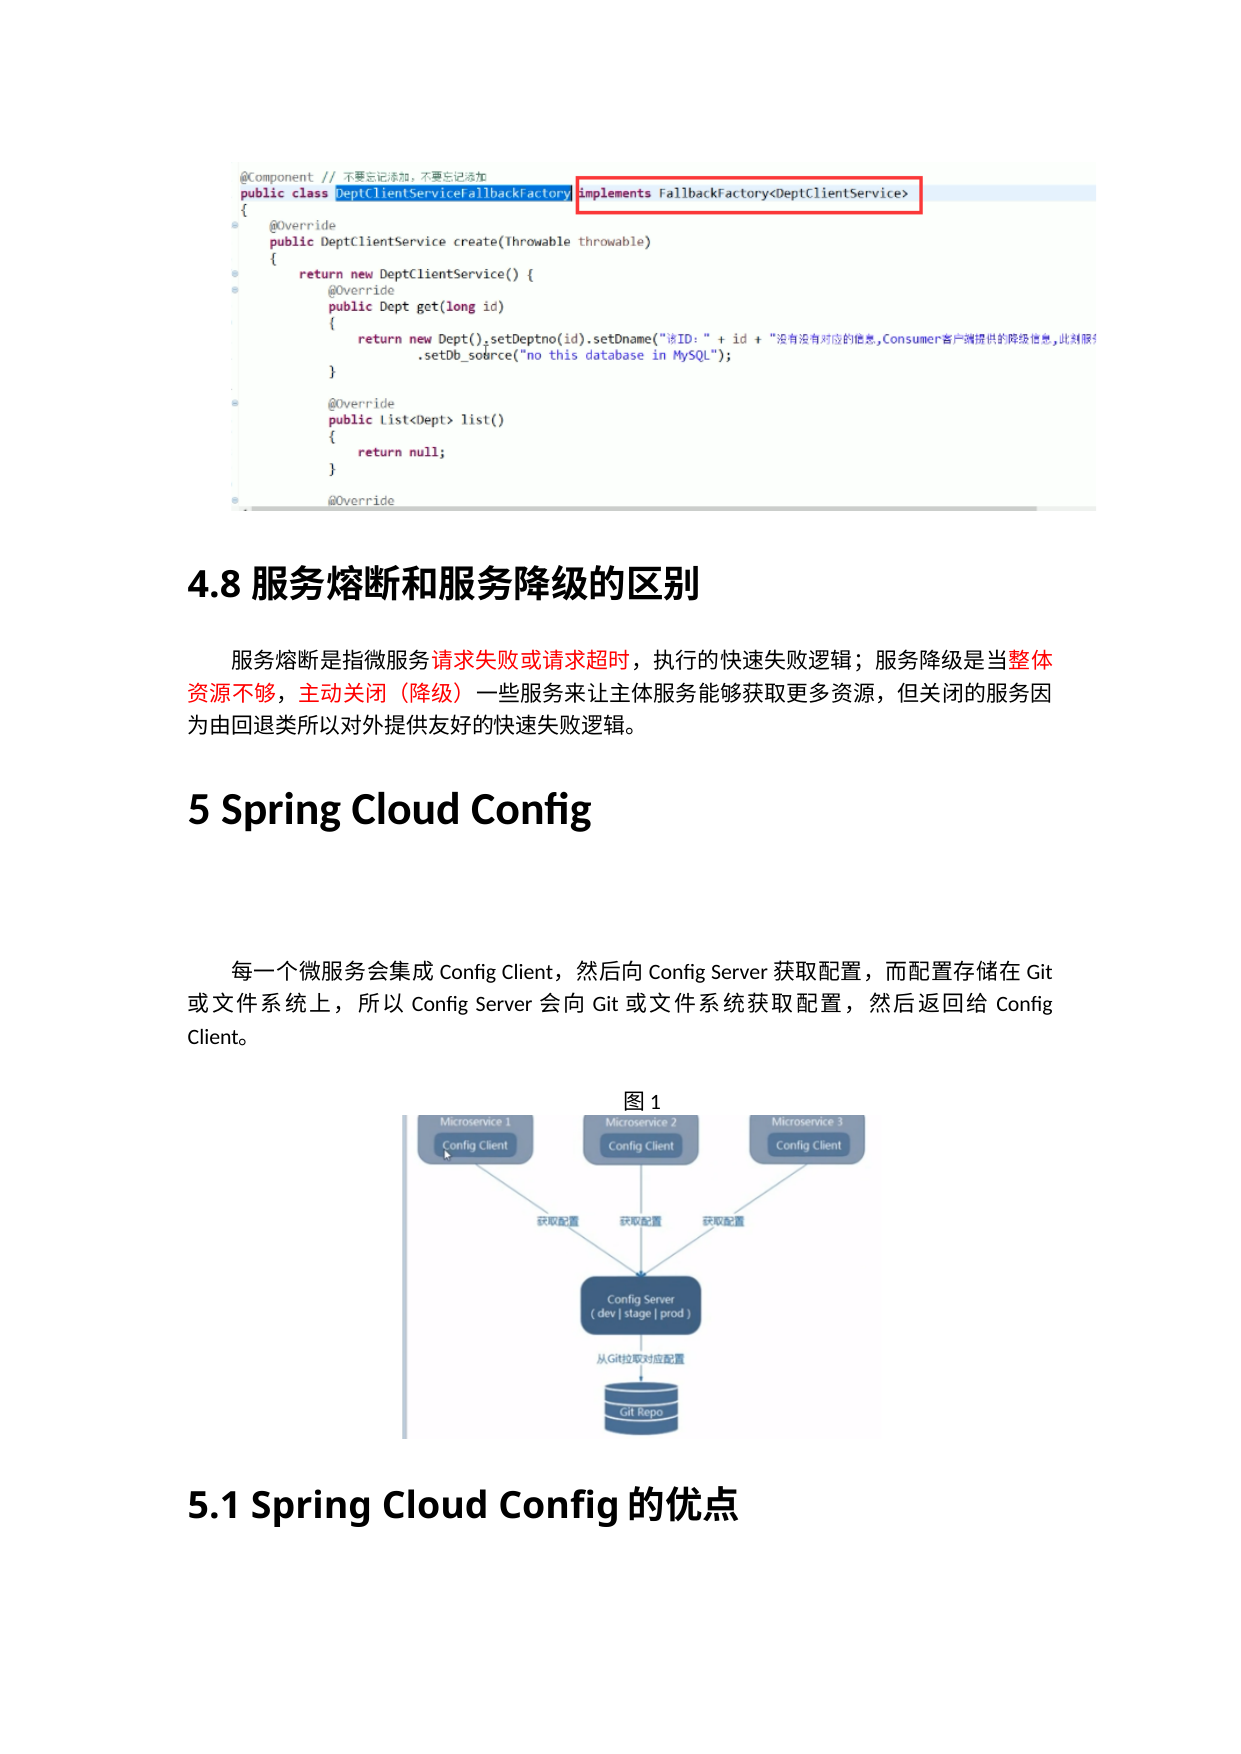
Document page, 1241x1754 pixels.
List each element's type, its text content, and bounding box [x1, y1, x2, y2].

text 每一个微服务会集成Config Client，然后向Config Server获取配置，而配置存储在Git或文件系统上，所以Config Server会向Git或文件系统获取配置，然后返回给Config Client。 [187, 953, 1053, 1051]
text 服务熔断是指微服务请求失败或请求超时，执行的快速失败逻辑；服务降级是当整体资源不够，主动关闭（降级）一些服务来让主体服务能够获取更多资源，但关闭的服务因为由回退类所以对外提供友好的快速失败逻辑。 [187, 643, 1053, 740]
subtitle 5.1 Spring Cloud Config的优点 [187, 1470, 1053, 1535]
subtitle 5 Spring Cloud Config [187, 776, 1053, 841]
text 图1 [187, 1083, 1053, 1116]
subtitle 4.8 服务熔断和服务降级的区别 [187, 549, 1053, 614]
picture [231, 162, 1097, 511]
picture [402, 1115, 882, 1439]
